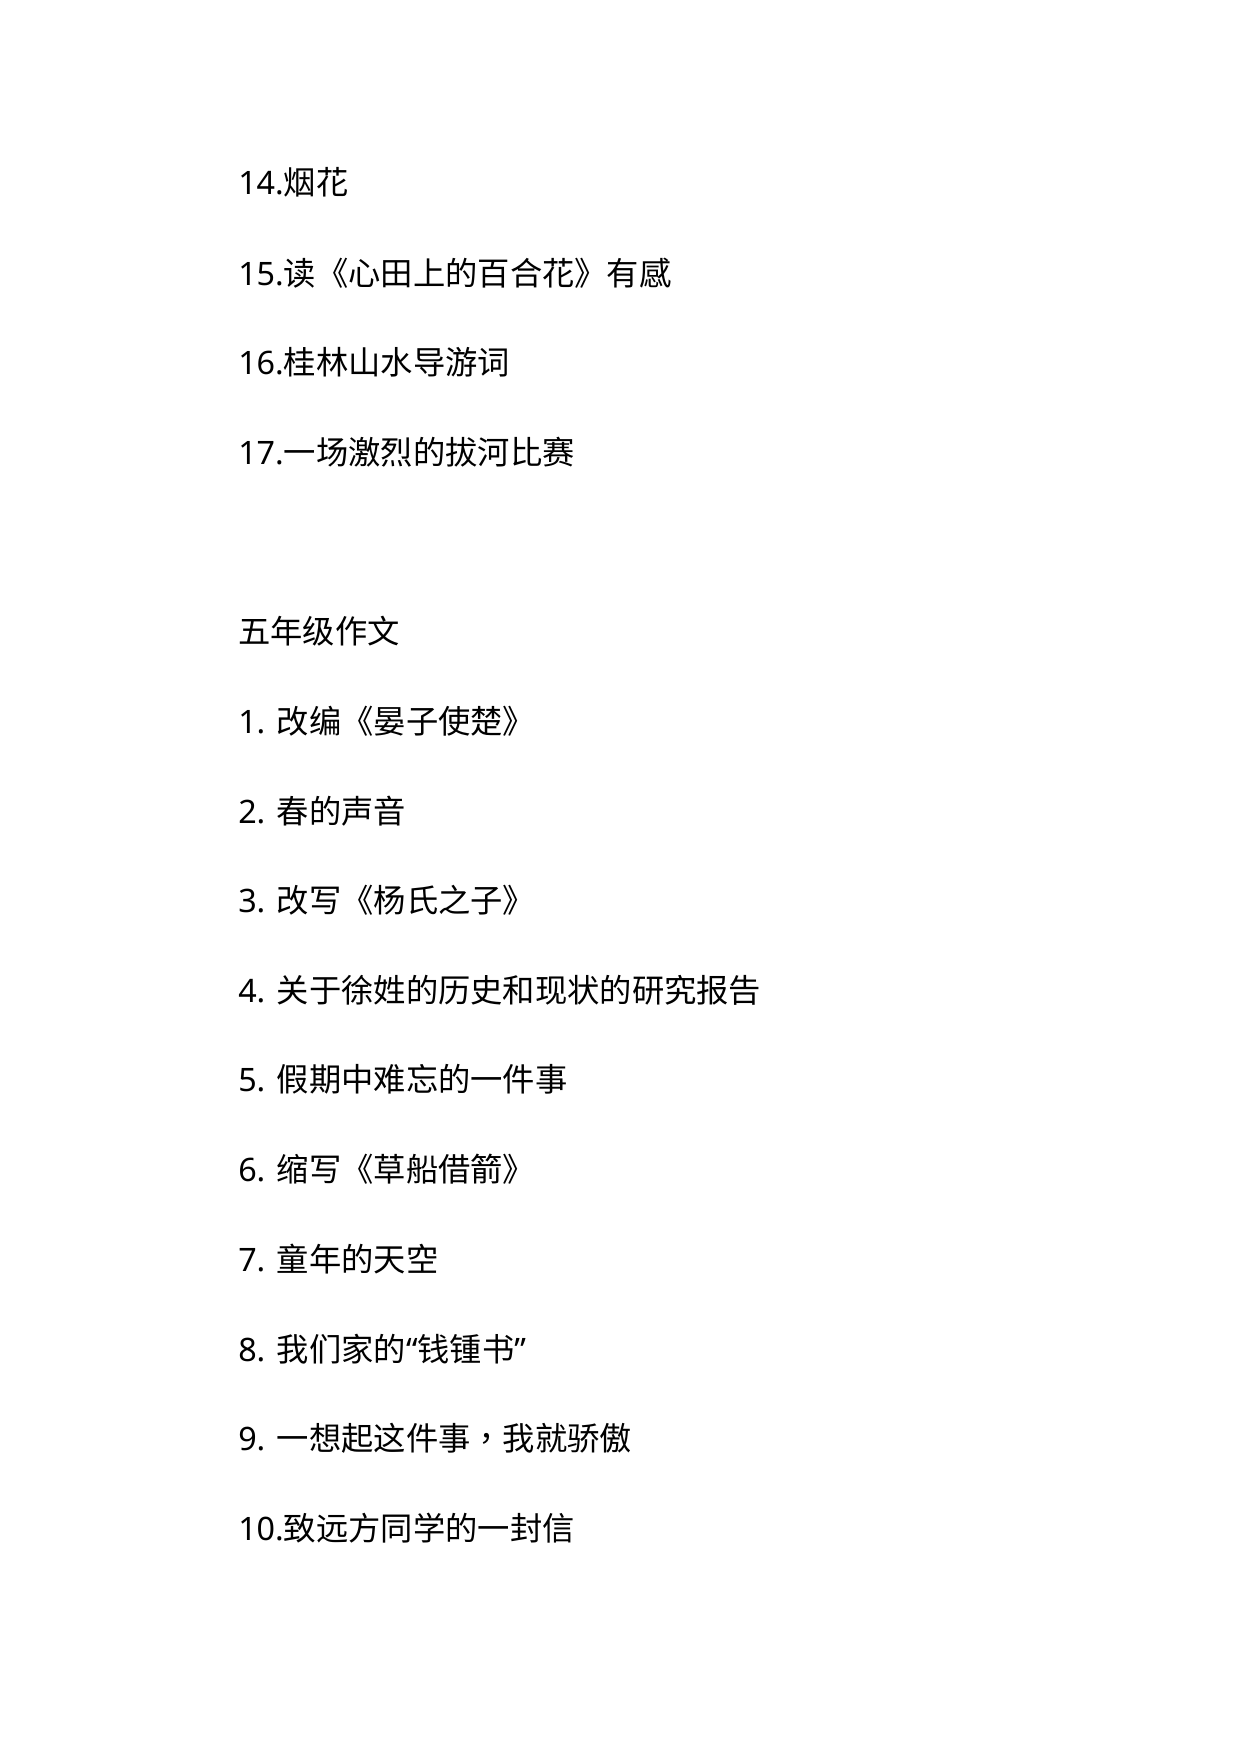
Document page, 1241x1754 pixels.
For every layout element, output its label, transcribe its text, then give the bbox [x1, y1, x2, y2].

text 10.致远方同学的一封信 [238, 1506, 1184, 1550]
list 关于徐姓的历史和现状的研究报告 [238, 968, 1184, 1012]
list 一想起这件事，我就骄傲 [238, 1416, 1184, 1460]
list 改编《晏子使楚》 [238, 699, 1184, 743]
text 五年级作文 [238, 609, 1184, 653]
text 15.读《心田上的百合花》有感 [238, 250, 1184, 294]
list 我们家的“钱锺书” [238, 1327, 1184, 1371]
list 假期中难忘的一件事 [238, 1057, 1184, 1101]
text 14.烟花 [238, 160, 1184, 204]
list 童年的天空 [238, 1237, 1184, 1281]
list 春的声音 [238, 788, 1184, 832]
list 缩写《草船借箭》 [238, 1147, 1184, 1191]
text 16.桂林山水导游词 [238, 340, 1184, 384]
text 17.一场激烈的拔河比赛 [238, 429, 1184, 473]
list 改写《杨氏之子》 [238, 878, 1184, 922]
